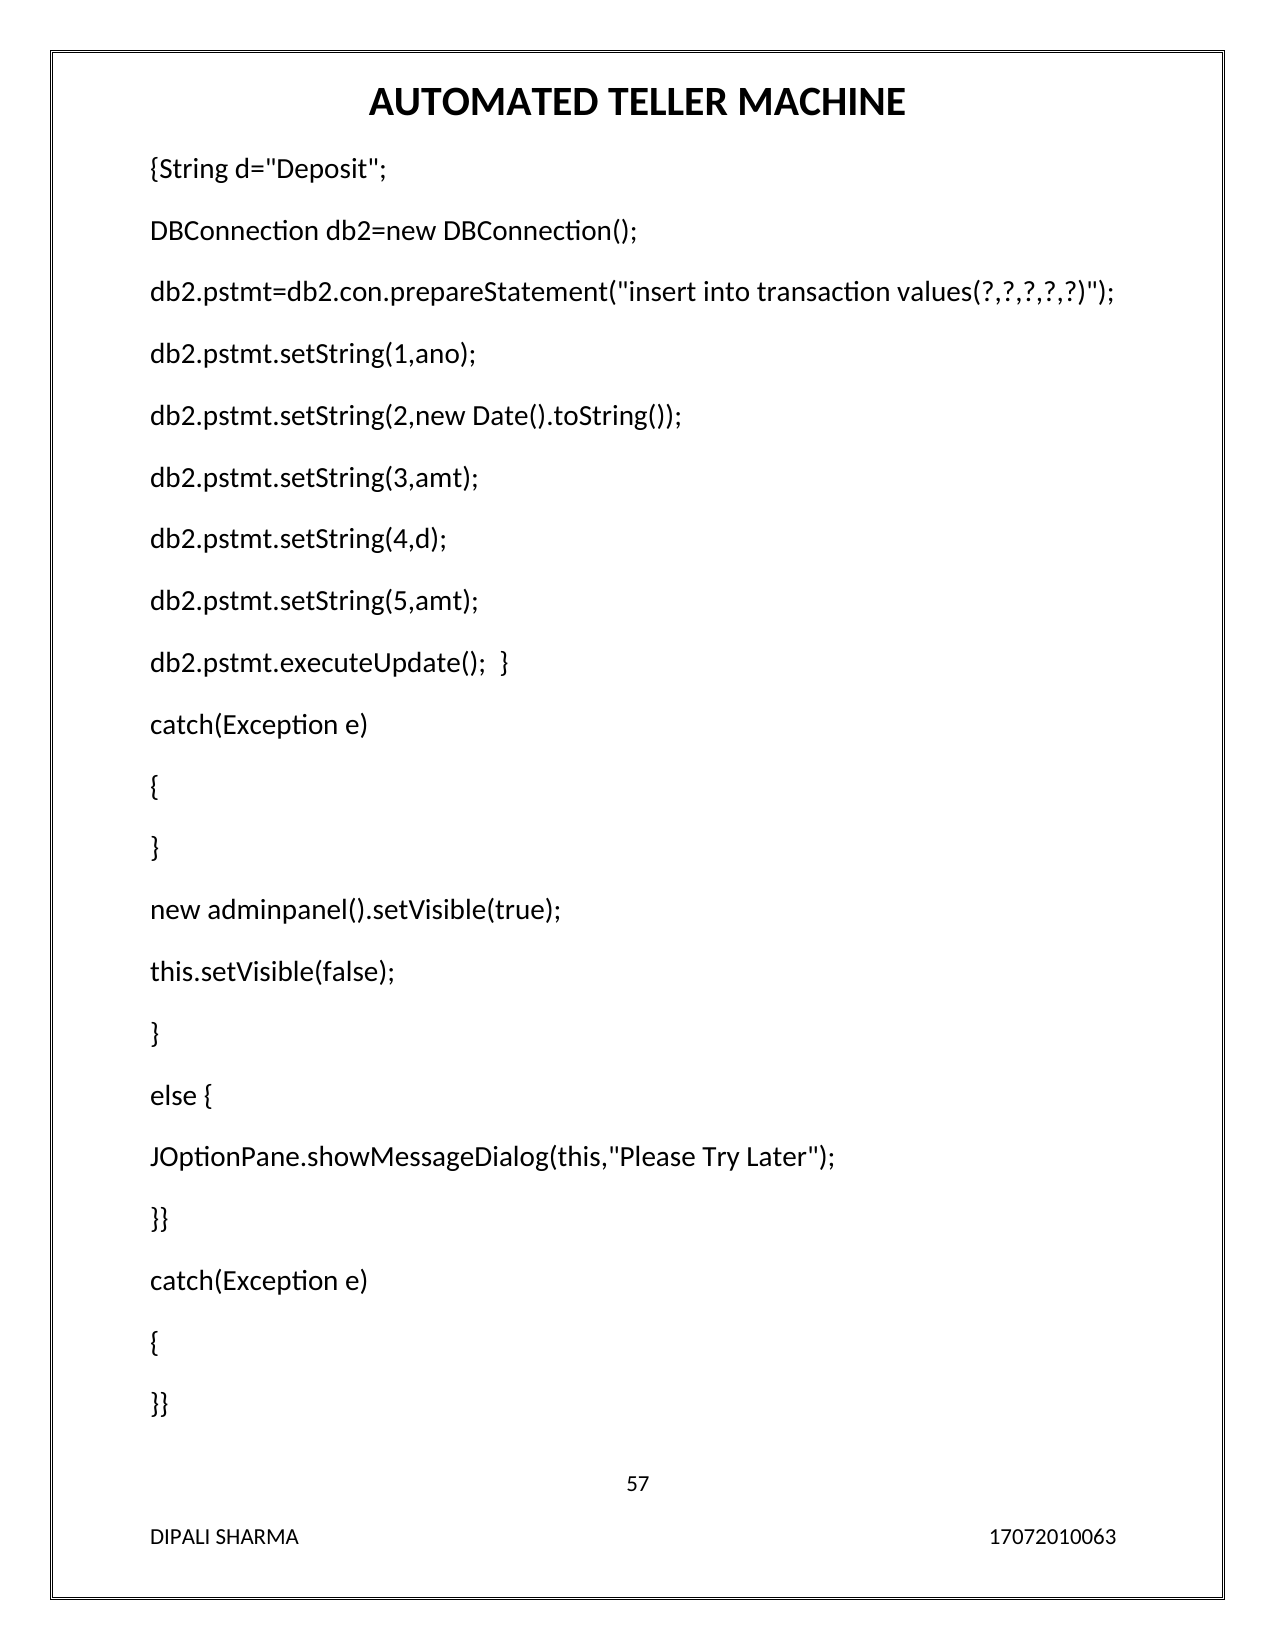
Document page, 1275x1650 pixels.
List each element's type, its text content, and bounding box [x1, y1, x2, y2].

text } [150, 829, 1125, 865]
text db2.pstmt.executeUpdate(); } [150, 644, 1125, 680]
text db2.pstmt.setString(5,amt); [150, 582, 1125, 618]
text catch(Exception e) [150, 706, 1125, 742]
text else { [150, 1077, 1125, 1112]
text this.setVisible(false); [150, 953, 1125, 989]
text db2.pstmt.setString(4,d); [150, 521, 1125, 556]
text }} [150, 1200, 1125, 1236]
text db2.pstmt.setString(1,ano); [150, 335, 1125, 371]
text JOptionPane.showMessageDialog(this,"Please Try Later"); [150, 1138, 1125, 1174]
text db2.pstmt=db2.con.prepareStatement("insert into transaction values(?,?,?,?,?)"); [150, 273, 1125, 309]
text catch(Exception e) [150, 1262, 1125, 1297]
text }} [150, 1385, 1125, 1421]
text new adminpanel().setVisible(true); [150, 891, 1125, 927]
text { [150, 1324, 1125, 1359]
text db2.pstmt.setString(2,new Date().toString()); [150, 397, 1125, 433]
text } [150, 1015, 1125, 1050]
text db2.pstmt.setString(3,amt); [150, 459, 1125, 494]
text DBConnection db2=new DBConnection(); [150, 212, 1125, 247]
text { [150, 768, 1125, 803]
text {String d="Deposit"; [150, 150, 1125, 186]
